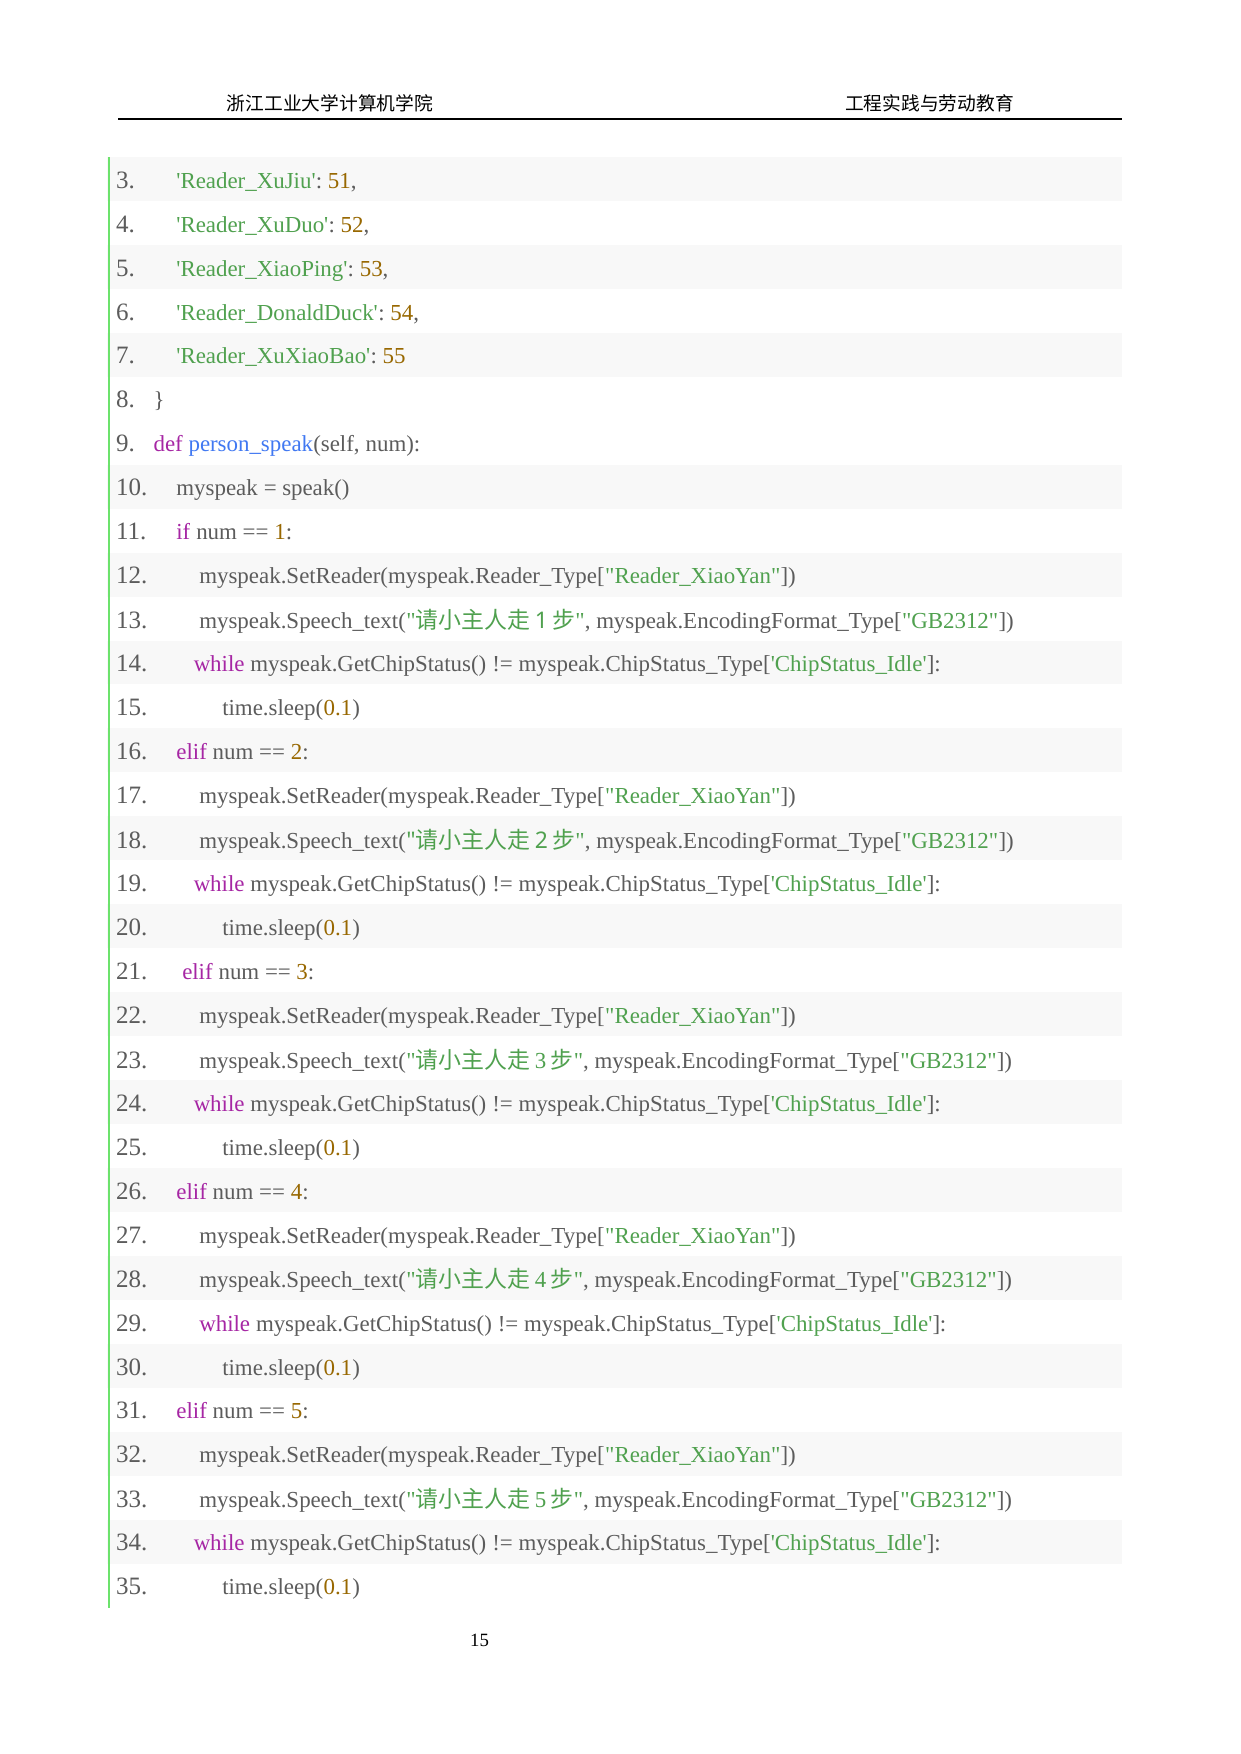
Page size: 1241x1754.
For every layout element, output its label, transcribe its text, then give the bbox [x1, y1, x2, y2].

list time.sleep(0.1) [110, 1124, 1122, 1168]
list myspeak = speak() [110, 465, 1122, 509]
list while myspeak.GetChipStatus() != myspeak.ChipStatus_Type['ChipStatus_Idle']: [110, 1300, 1122, 1344]
list myspeak.SetReader(myspeak.Reader_Type["Reader_XiaoYan"]) [110, 1212, 1122, 1256]
list while myspeak.GetChipStatus() != myspeak.ChipStatus_Type['ChipStatus_Idle']: [110, 860, 1122, 904]
list 'Reader_XuXiaoBao': 55 [110, 333, 1122, 377]
list elif num == 2: [110, 728, 1122, 772]
list myspeak.Speech_text("请小主人走2步", myspeak.EncodingFormat_Type["GB2312"]) [110, 816, 1122, 860]
list myspeak.Speech_text("请小主人走5步", myspeak.EncodingFormat_Type["GB2312"]) [110, 1476, 1122, 1520]
list } [110, 377, 1122, 421]
list time.sleep(0.1) [110, 1344, 1122, 1388]
list elif num == 3: [110, 948, 1122, 992]
list 'Reader_XiaoPing': 53, [110, 245, 1122, 289]
list 'Reader_XuDuo': 52, [110, 201, 1122, 245]
list time.sleep(0.1) [110, 1564, 1122, 1608]
list myspeak.SetReader(myspeak.Reader_Type["Reader_XiaoYan"]) [110, 1432, 1122, 1476]
list elif num == 5: [110, 1388, 1122, 1432]
list myspeak.Speech_text("请小主人走4步", myspeak.EncodingFormat_Type["GB2312"]) [110, 1256, 1122, 1300]
list elif num == 4: [110, 1168, 1122, 1212]
list myspeak.SetReader(myspeak.Reader_Type["Reader_XiaoYan"]) [110, 772, 1122, 816]
list myspeak.Speech_text("请小主人走3步", myspeak.EncodingFormat_Type["GB2312"]) [110, 1036, 1122, 1080]
list 'Reader_XuJiu': 51, [110, 157, 1122, 201]
list def person_speak(self, num): [110, 421, 1122, 465]
list if num == 1: [110, 509, 1122, 553]
list myspeak.Speech_text("请小主人走1步", myspeak.EncodingFormat_Type["GB2312"]) [110, 597, 1122, 641]
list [110, 1520, 1122, 1564]
list myspeak.SetReader(myspeak.Reader_Type["Reader_XiaoYan"]) [110, 992, 1122, 1036]
list time.sleep(0.1) [110, 684, 1122, 728]
list time.sleep(0.1) [110, 904, 1122, 948]
list 'Reader_DonaldDuck': 54, [110, 289, 1122, 333]
list while myspeak.GetChipStatus() != myspeak.ChipStatus_Type['ChipStatus_Idle']: [110, 1080, 1122, 1124]
list myspeak.SetReader(myspeak.Reader_Type["Reader_XiaoYan"]) [110, 553, 1122, 597]
list while myspeak.GetChipStatus() != myspeak.ChipStatus_Type['ChipStatus_Idle']: [110, 641, 1122, 684]
